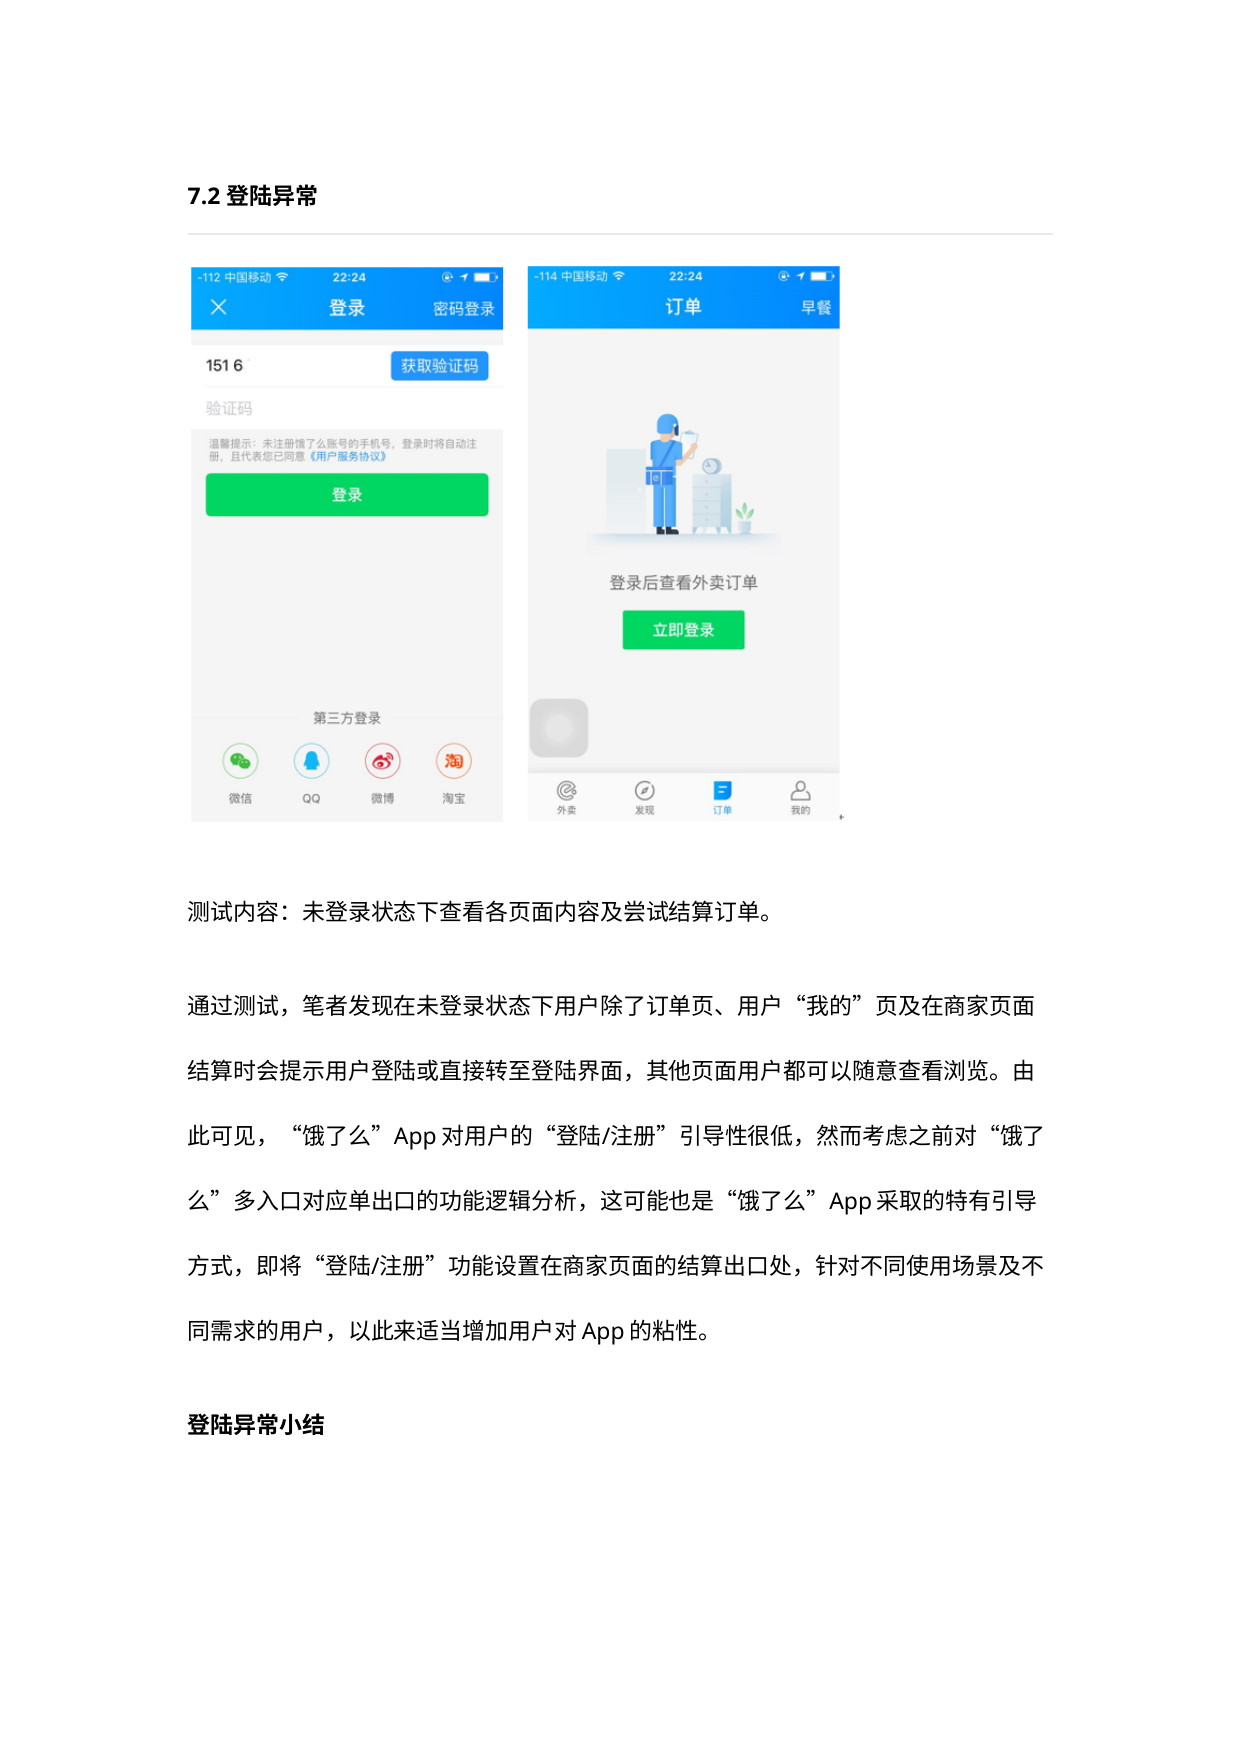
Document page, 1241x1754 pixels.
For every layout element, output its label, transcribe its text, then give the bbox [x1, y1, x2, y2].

text 登陆异常小结 [187, 1391, 1053, 1456]
text 测试内容：未登录状态下查看各页面内容及尝试结算订单。 [187, 878, 1053, 943]
subtitle 7.2 登陆异常 [187, 162, 1053, 235]
text 通过测试，笔者发现在未登录状态下用户除了订单页、用户“我的”页及在商家页面结算时会提示用户登陆或直接转至登陆界面，其他页面用户都可以随意查看浏览。由此可见，“饿了么”App对用户的“登陆/注册”引导性很低，然而考虑之前对“饿了么”多入口对应单出口的功能逻辑分析，这可能也是“饿了么”App采取的特有引导方式，即将“登陆/注册”功能设置在商家页面的结算出口处，针对不同使用场景及不同需求的用户，以此来适当增加用户对App的粘性。 [187, 972, 1053, 1362]
picture [187, 263, 844, 822]
